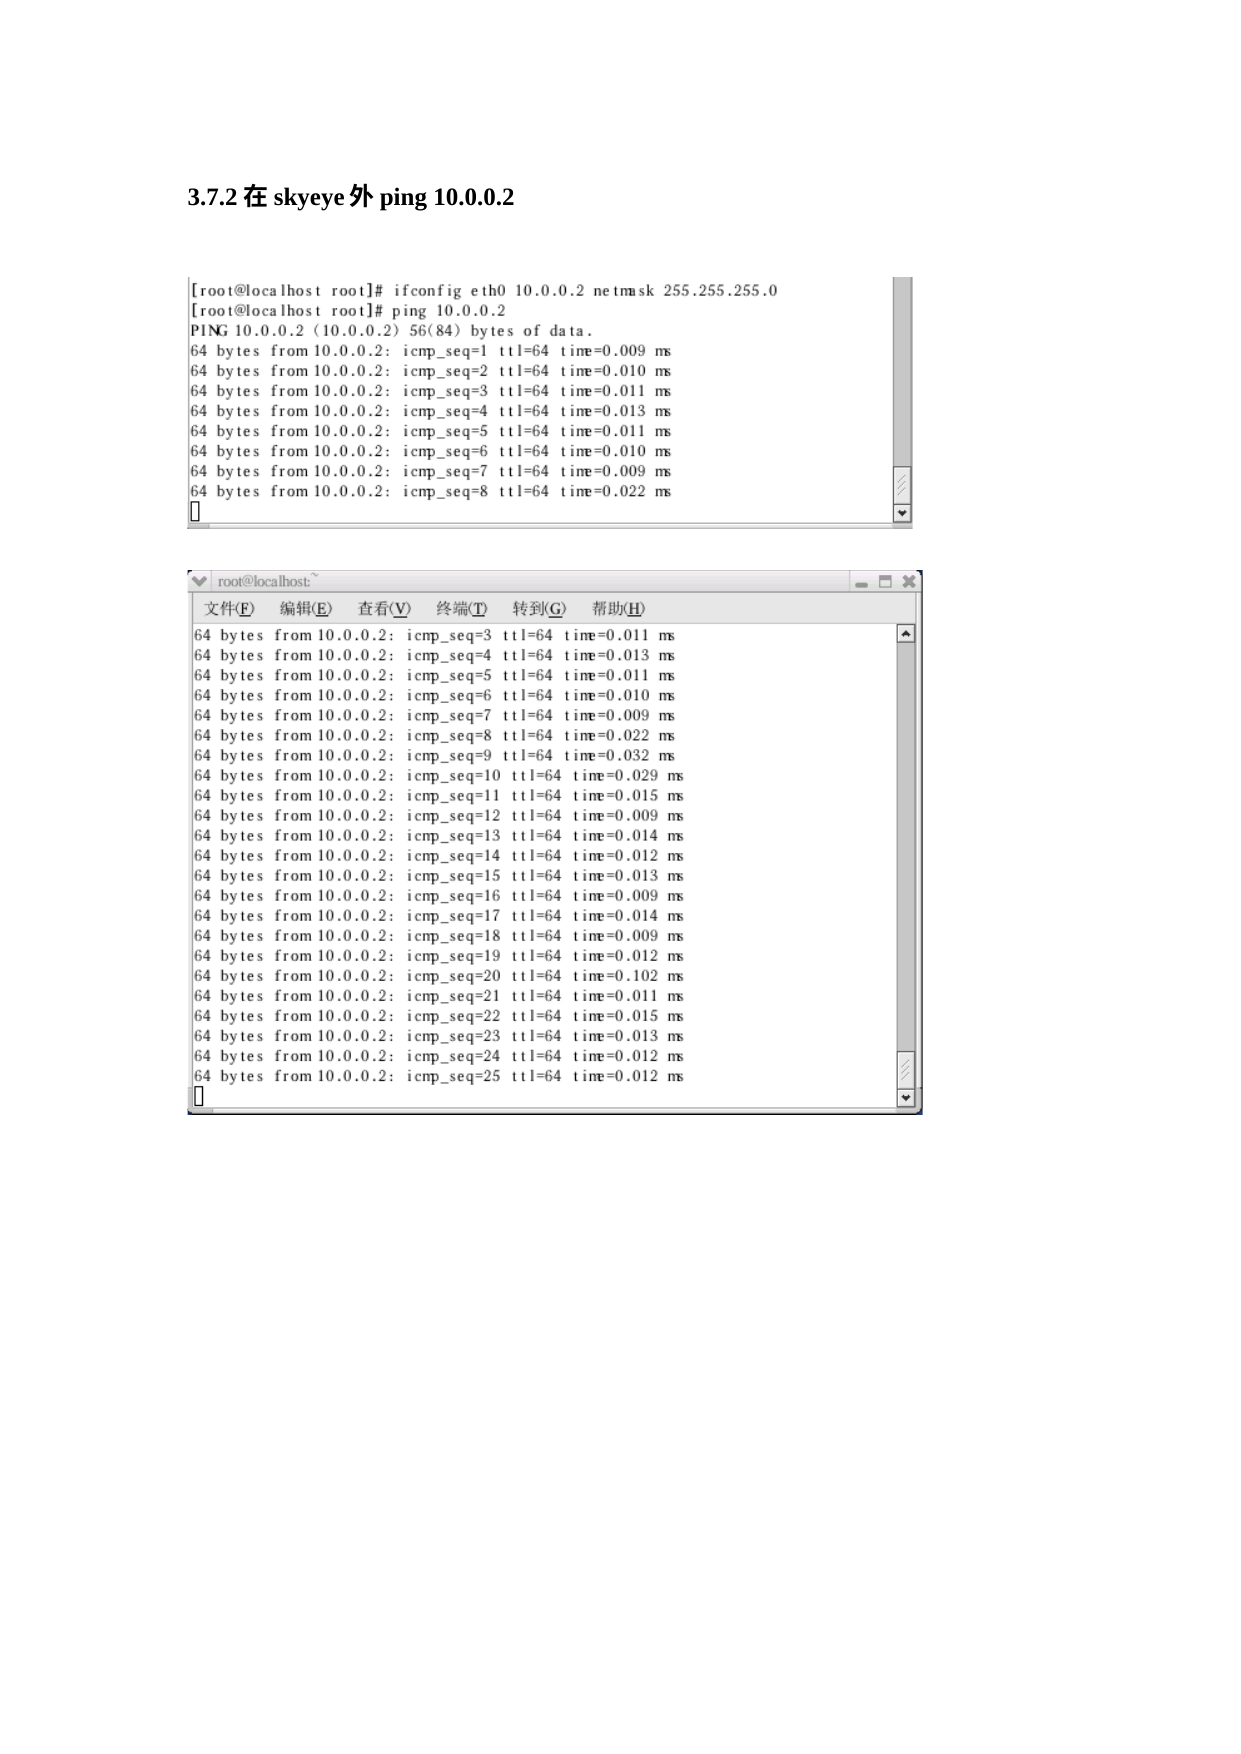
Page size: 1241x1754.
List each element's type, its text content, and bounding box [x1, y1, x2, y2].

subtitle 3.7.2 在skyeye外ping 10.0.0.2 [187, 162, 1053, 227]
picture [187, 570, 923, 1115]
picture [187, 277, 913, 529]
